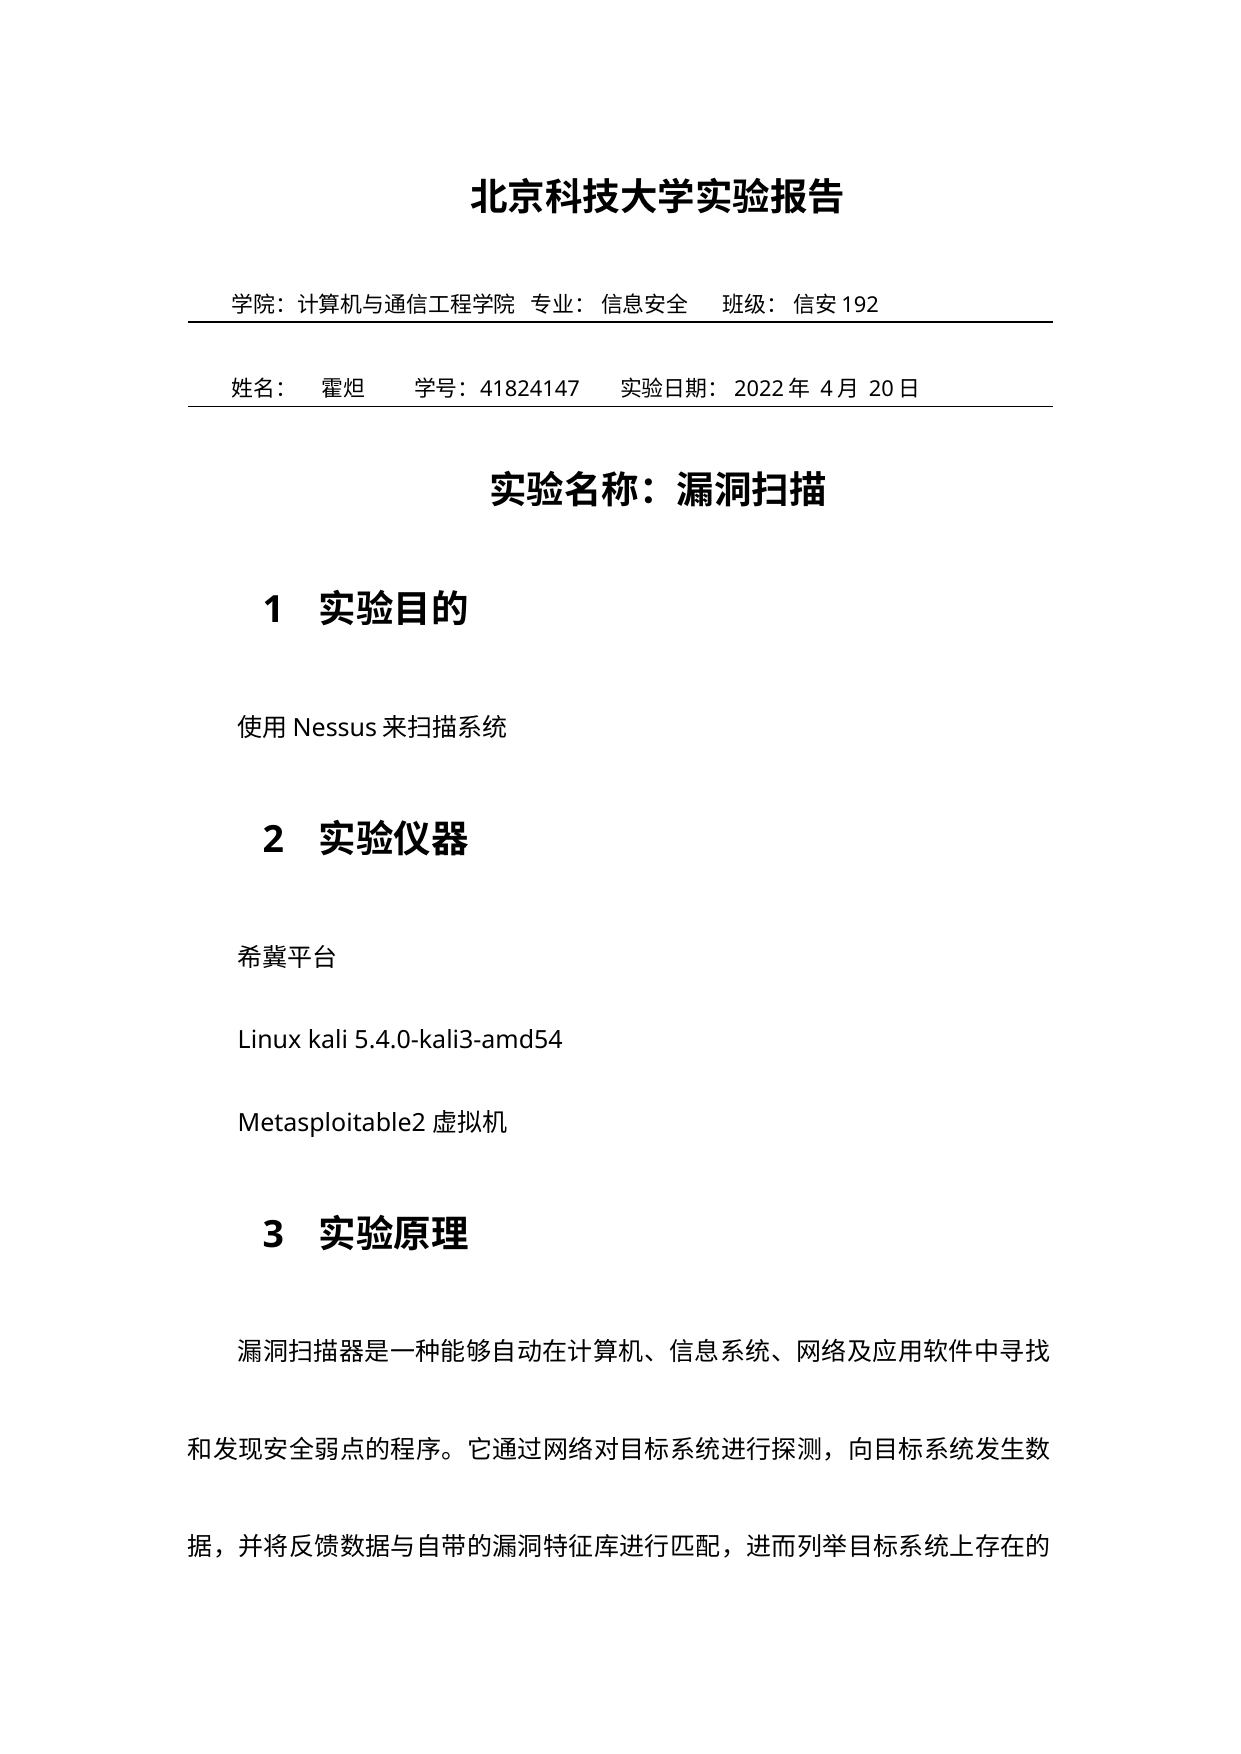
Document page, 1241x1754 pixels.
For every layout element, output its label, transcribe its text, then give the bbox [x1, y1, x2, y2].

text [187, 1317, 1053, 1577]
text 希冀平台 [187, 923, 1053, 988]
text 姓名： 霍炟 学号：41824147 实验日期： 2022年 4月 20日 [187, 371, 1053, 407]
text 实验名称：漏洞扫描 [187, 455, 1053, 520]
subtitle 实验目的 [187, 574, 1053, 639]
text Linux kali 5.4.0-kali3-amd54 [187, 1006, 1053, 1071]
text Metasploitable2 虚拟机 [187, 1088, 1053, 1153]
subtitle 实验原理 [187, 1198, 1053, 1263]
subtitle 实验仪器 [187, 804, 1053, 869]
text 使用Nessus来扫描系统 [187, 693, 1053, 758]
text 北京科技大学实验报告 [187, 162, 1053, 227]
text 学院：计算机与通信工程学院 专业： 信息安全 班级： 信安192 [187, 287, 1053, 323]
